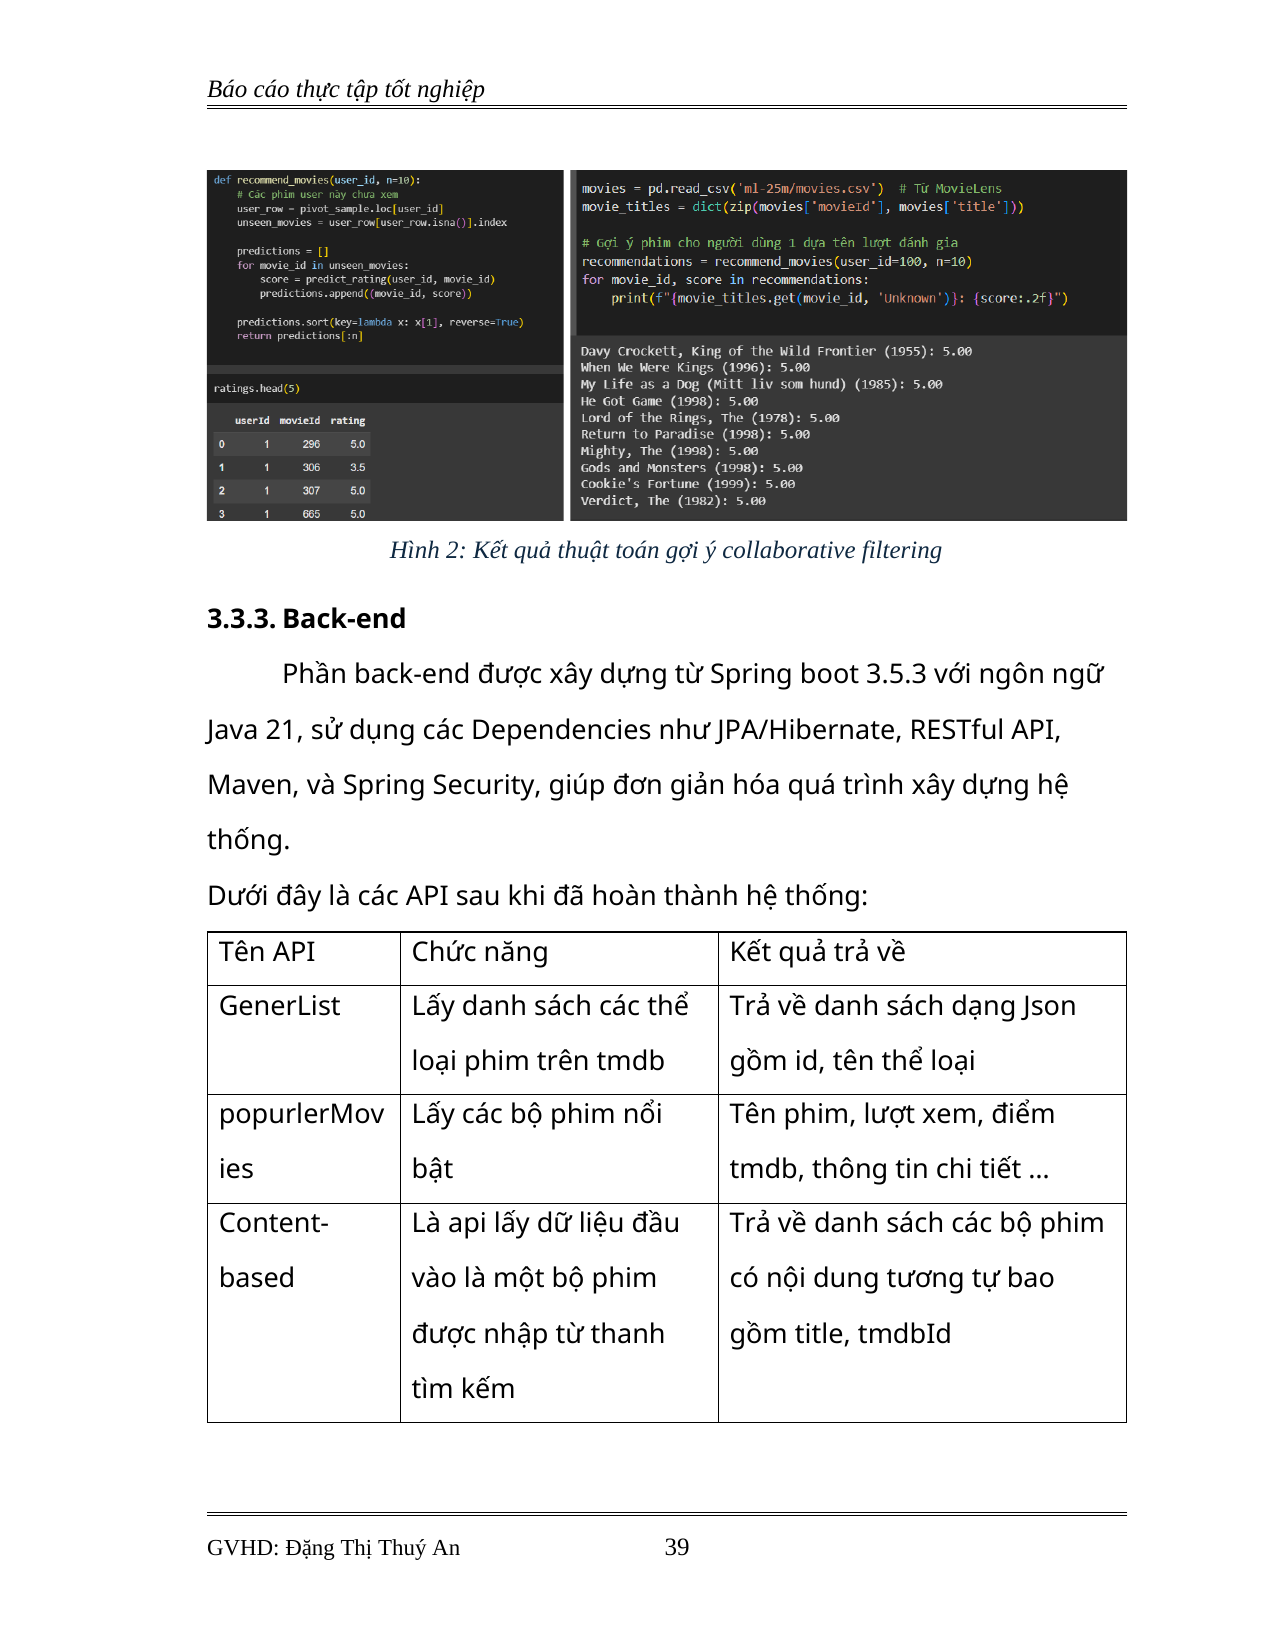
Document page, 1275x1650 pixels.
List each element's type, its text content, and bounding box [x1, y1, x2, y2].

table_cell Trả về danh sách dạng Json gồm id, tên thể loại [719, 986, 1126, 1094]
table_cell Lấy danh sách các thể loại phim trên tmdb [401, 986, 718, 1094]
table_cell Trả về danh sách các bộ phim có nội dung tương tự bao gồm title, tmdbId [719, 1204, 1126, 1422]
picture [206, 170, 564, 521]
table_header Chức năng [401, 933, 718, 985]
table_header Kết quả trả về [719, 933, 1126, 985]
table_cell Lấy các bộ phim nổi bật [401, 1095, 718, 1202]
table_cell Content-based [208, 1204, 400, 1422]
picture [570, 170, 1128, 521]
table_cell popurlerMovies [208, 1095, 400, 1202]
table_cell GenerList [208, 986, 400, 1094]
table_cell Là api lấy dữ liệu đầu vào là một bộ phim được nhập từ thanh tìm kếm [401, 1204, 718, 1422]
table_header Tên API [208, 933, 400, 985]
table_cell Tên phim, lượt xem, điểm tmdb, thông tin chi tiết … [719, 1095, 1126, 1202]
list Phần back-end được xây dựng từ Spring boot 3.5.3 với ngôn ngữ Java 21, sử dụng các Dependencies như JPA/Hibernate, RESTful API, Maven, và Spring Security, giúp đơn giản hóa quá trình xây dựng hệ thống. Dưới đây là các API sau khi đã hoàn thành hệ thống: [207, 655, 1127, 913]
text Back-end [207, 599, 1127, 636]
